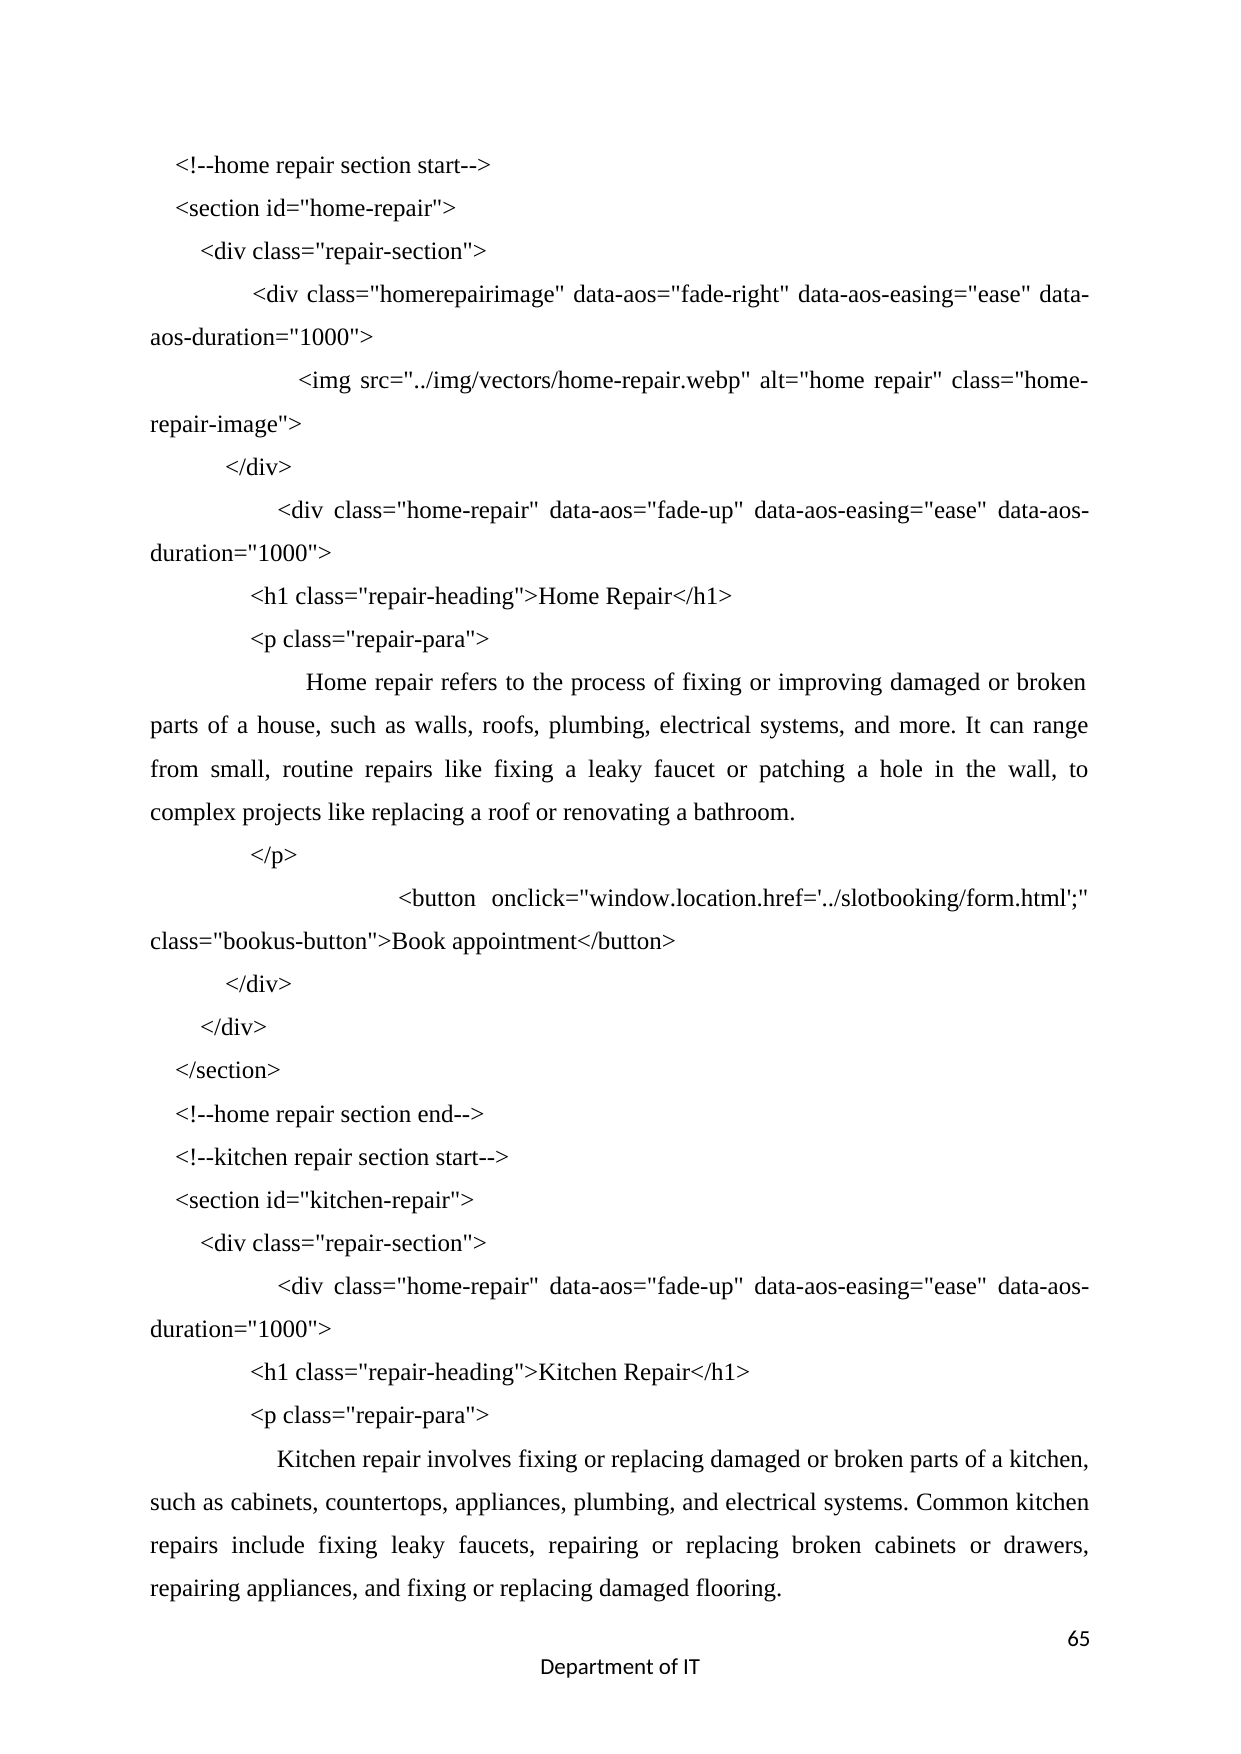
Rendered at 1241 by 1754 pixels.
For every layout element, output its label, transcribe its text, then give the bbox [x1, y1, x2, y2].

text <p class="repair-para"> [150, 624, 1090, 653]
text <section id="home-repair"> [150, 193, 1090, 222]
text Kitchen repair involves fixing or replacing damaged or broken parts of a kitchen, such as cabinets, countertops, appliances, plumbing, and electrical systems. Common kitchen repairs include fixing leaky faucets, repairing or replacing broken cabinets or drawers, repairing appliances, and fixing or replacing damaged flooring. [150, 1444, 1090, 1602]
text <section id="kitchen-repair"> [150, 1185, 1090, 1214]
text <div class="repair-section"> [150, 236, 1090, 265]
text <div class="home-repair" data-aos="fade-up" data-aos-easing="ease" data-aos-duration="1000"> [150, 495, 1090, 567]
text </section> [150, 1056, 1090, 1084]
text <!--home repair section end--> [150, 1099, 1090, 1127]
text Home repair refers to the process of fixing or improving damaged or broken parts of a house, such as walls, roofs, plumbing, electrical systems, and more. It can range from small, routine repairs like fixing a leaky faucet or patching a hole in the wall, to complex projects like replacing a roof or renovating a bathroom. [150, 667, 1090, 826]
text </div> [150, 452, 1090, 481]
text <!--kitchen repair section start--> [150, 1142, 1090, 1171]
text <p class="repair-para"> [150, 1401, 1090, 1429]
text </div> [150, 1012, 1090, 1041]
text <h1 class="repair-heading">Home Repair</h1> [150, 581, 1090, 610]
text <div class="home-repair" data-aos="fade-up" data-aos-easing="ease" data-aos-duration="1000"> [150, 1271, 1090, 1343]
text <img src="../img/vectors/home-repair.webp" alt="home repair" class="home-repair-image"> [150, 366, 1090, 437]
text <!--home repair section start--> [150, 150, 1090, 179]
text <button onclick="window.location.href='../slotbooking/form.html';" class="bookus-button">Book appointment</button> [150, 883, 1090, 955]
text </div> [150, 969, 1090, 998]
text <div class="repair-section"> [150, 1228, 1090, 1257]
text <div class="homerepairimage" data-aos="fade-right" data-aos-easing="ease" data-aos-duration="1000"> [150, 279, 1090, 351]
text </p> [150, 840, 1090, 869]
text <h1 class="repair-heading">Kitchen Repair</h1> [150, 1357, 1090, 1386]
